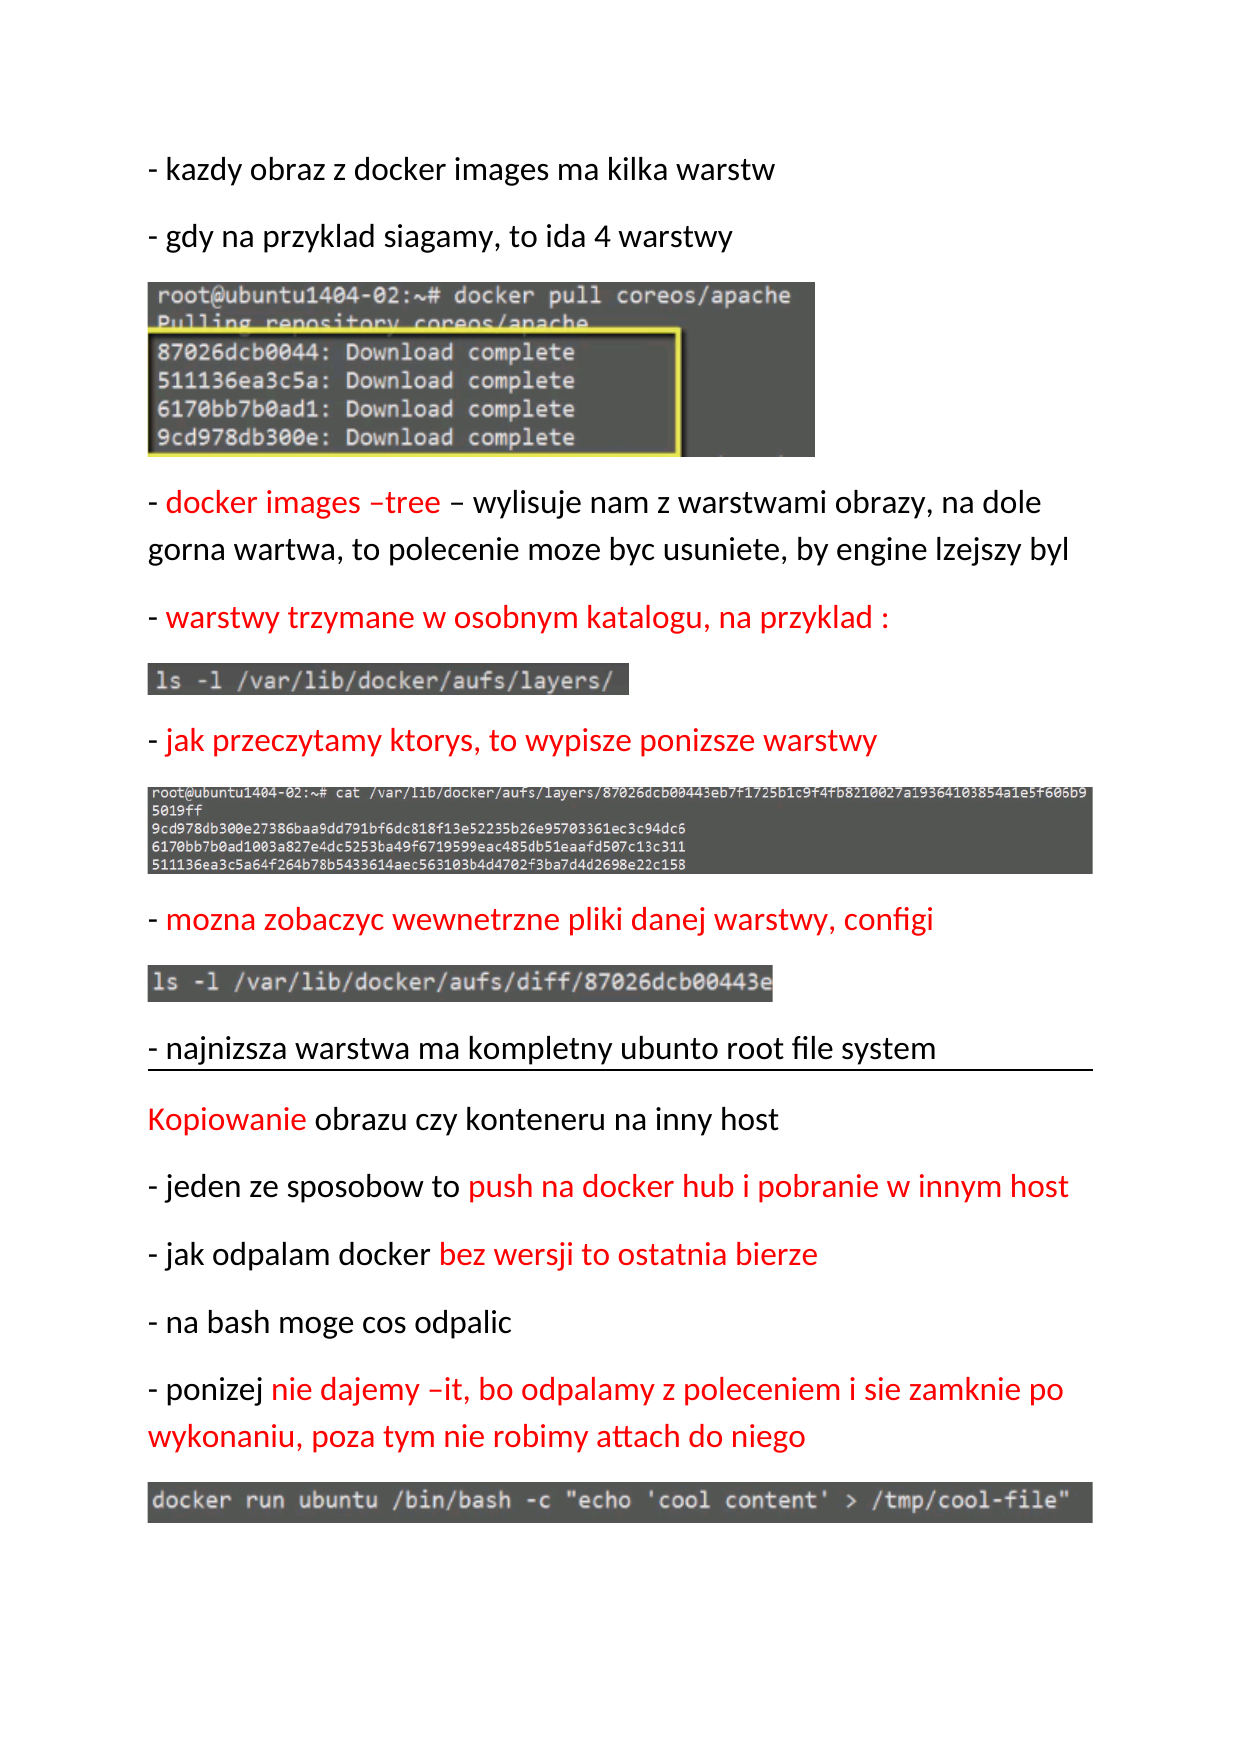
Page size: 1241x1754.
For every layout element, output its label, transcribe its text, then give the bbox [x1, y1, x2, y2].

picture [147, 965, 773, 1002]
text - mozna zobaczyc wewnetrzne pliki danej warstwy, configi [148, 898, 1093, 939]
text - jak przeczytamy ktorys, to wypisze ponizsze warstwy [148, 719, 1093, 760]
text - gdy na przyklad siagamy, to ida 4 warstwy [148, 215, 1093, 256]
text - docker images –tree – wylisuje nam z warstwami obrazy, na dole gorna wartwa, to polecenie moze byc usuniete, by engine lzejszy byl [148, 481, 1093, 569]
text - kazdy obraz z docker images ma kilka warstw [148, 148, 1093, 188]
text - ponizej nie dajemy –it, bo odpalamy z poleceniem i sie zamknie po wykonaniu, poza tym nie robimy attach do niego [148, 1368, 1093, 1456]
text - jak odpalam docker bez wersji to ostatnia bierze [148, 1233, 1093, 1274]
text - na bash moge cos odpalic [148, 1301, 1093, 1341]
text - najnizsza warstwa ma kompletny ubunto root file system [148, 1027, 1093, 1069]
picture [147, 787, 1093, 874]
picture [147, 282, 815, 457]
text Kopiowanie obrazu czy konteneru na inny host [148, 1098, 1093, 1139]
text - jeden ze sposobow to push na docker hub i pobranie w innym host [148, 1166, 1093, 1206]
picture [147, 1482, 1093, 1523]
picture [147, 663, 629, 695]
text - warstwy trzymane w osobnym katalogu, na przyklad : [148, 596, 1093, 636]
